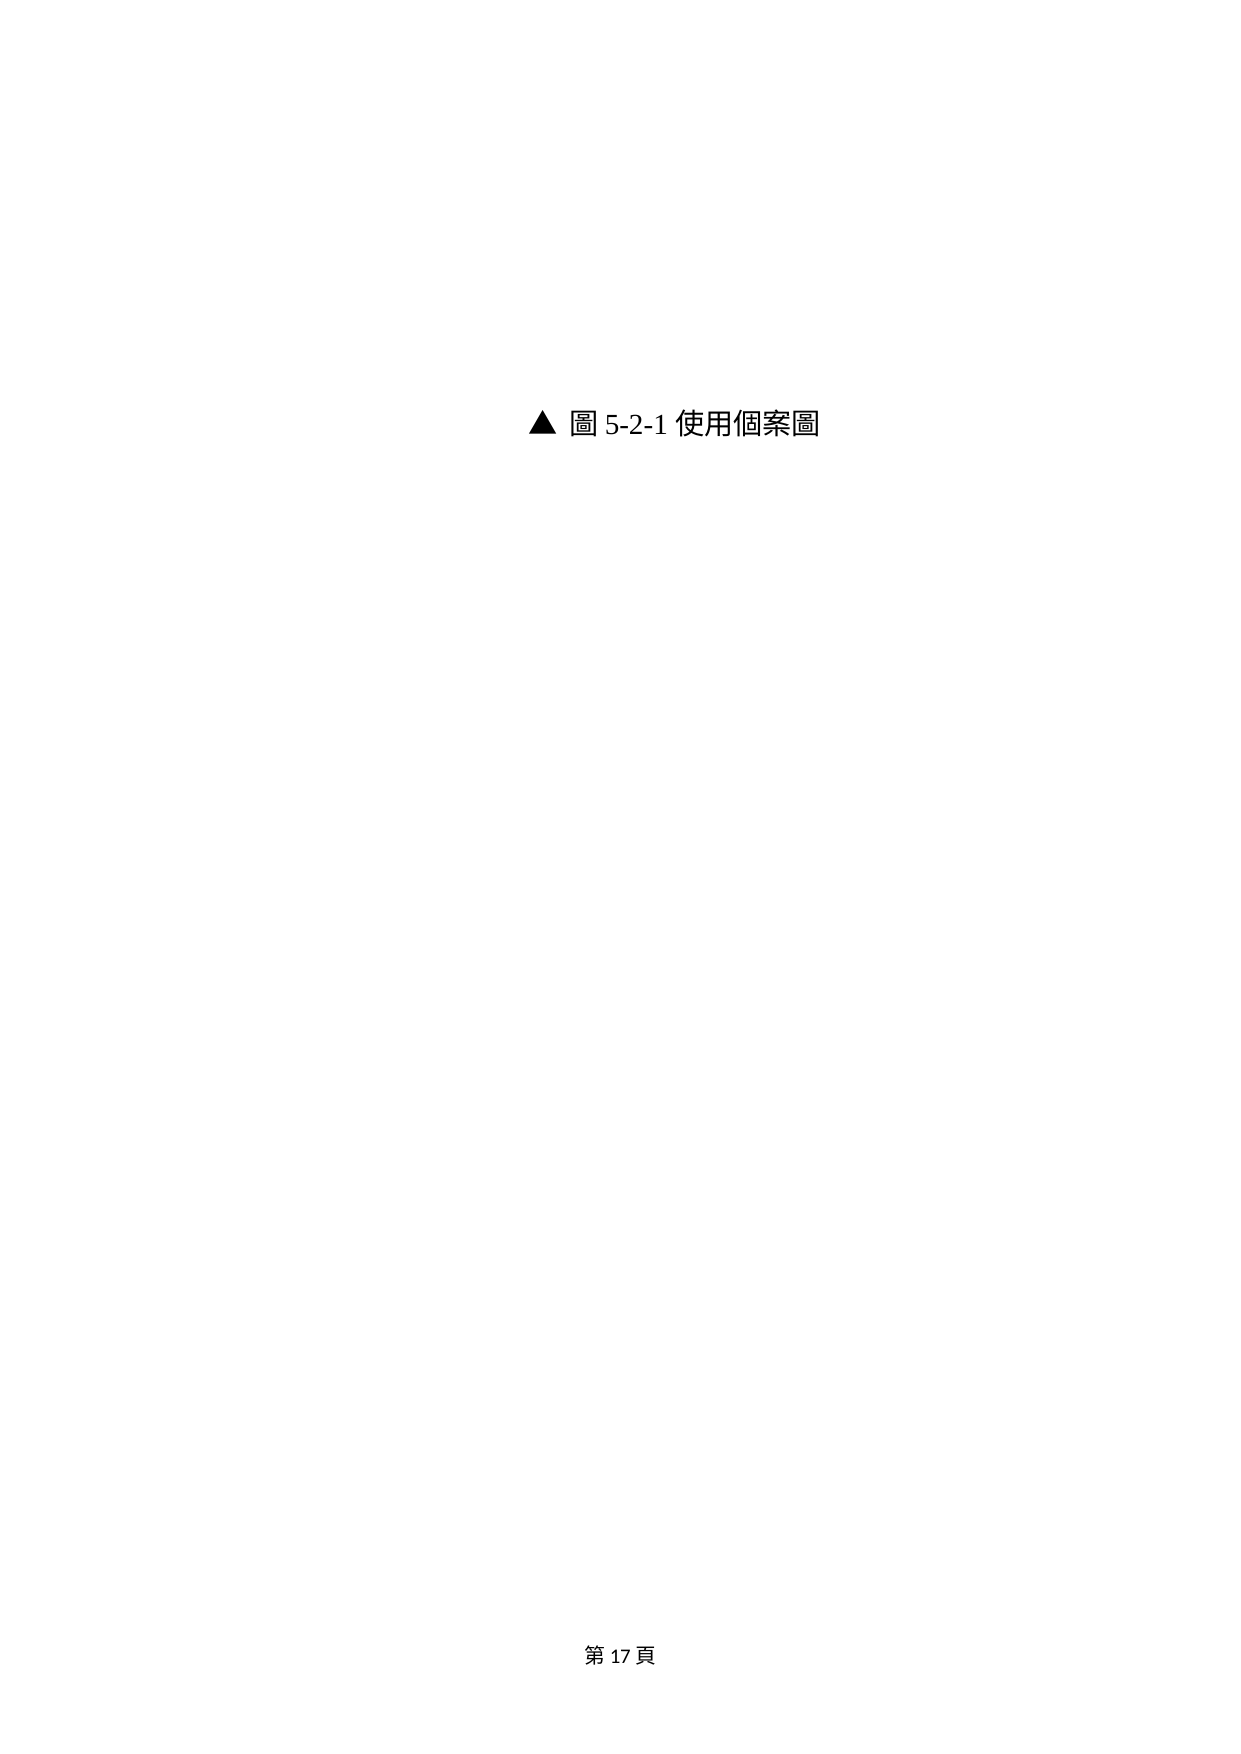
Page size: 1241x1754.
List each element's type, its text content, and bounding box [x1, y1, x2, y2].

text 圖5-2-1 使用個案圖 [139, 400, 1152, 443]
